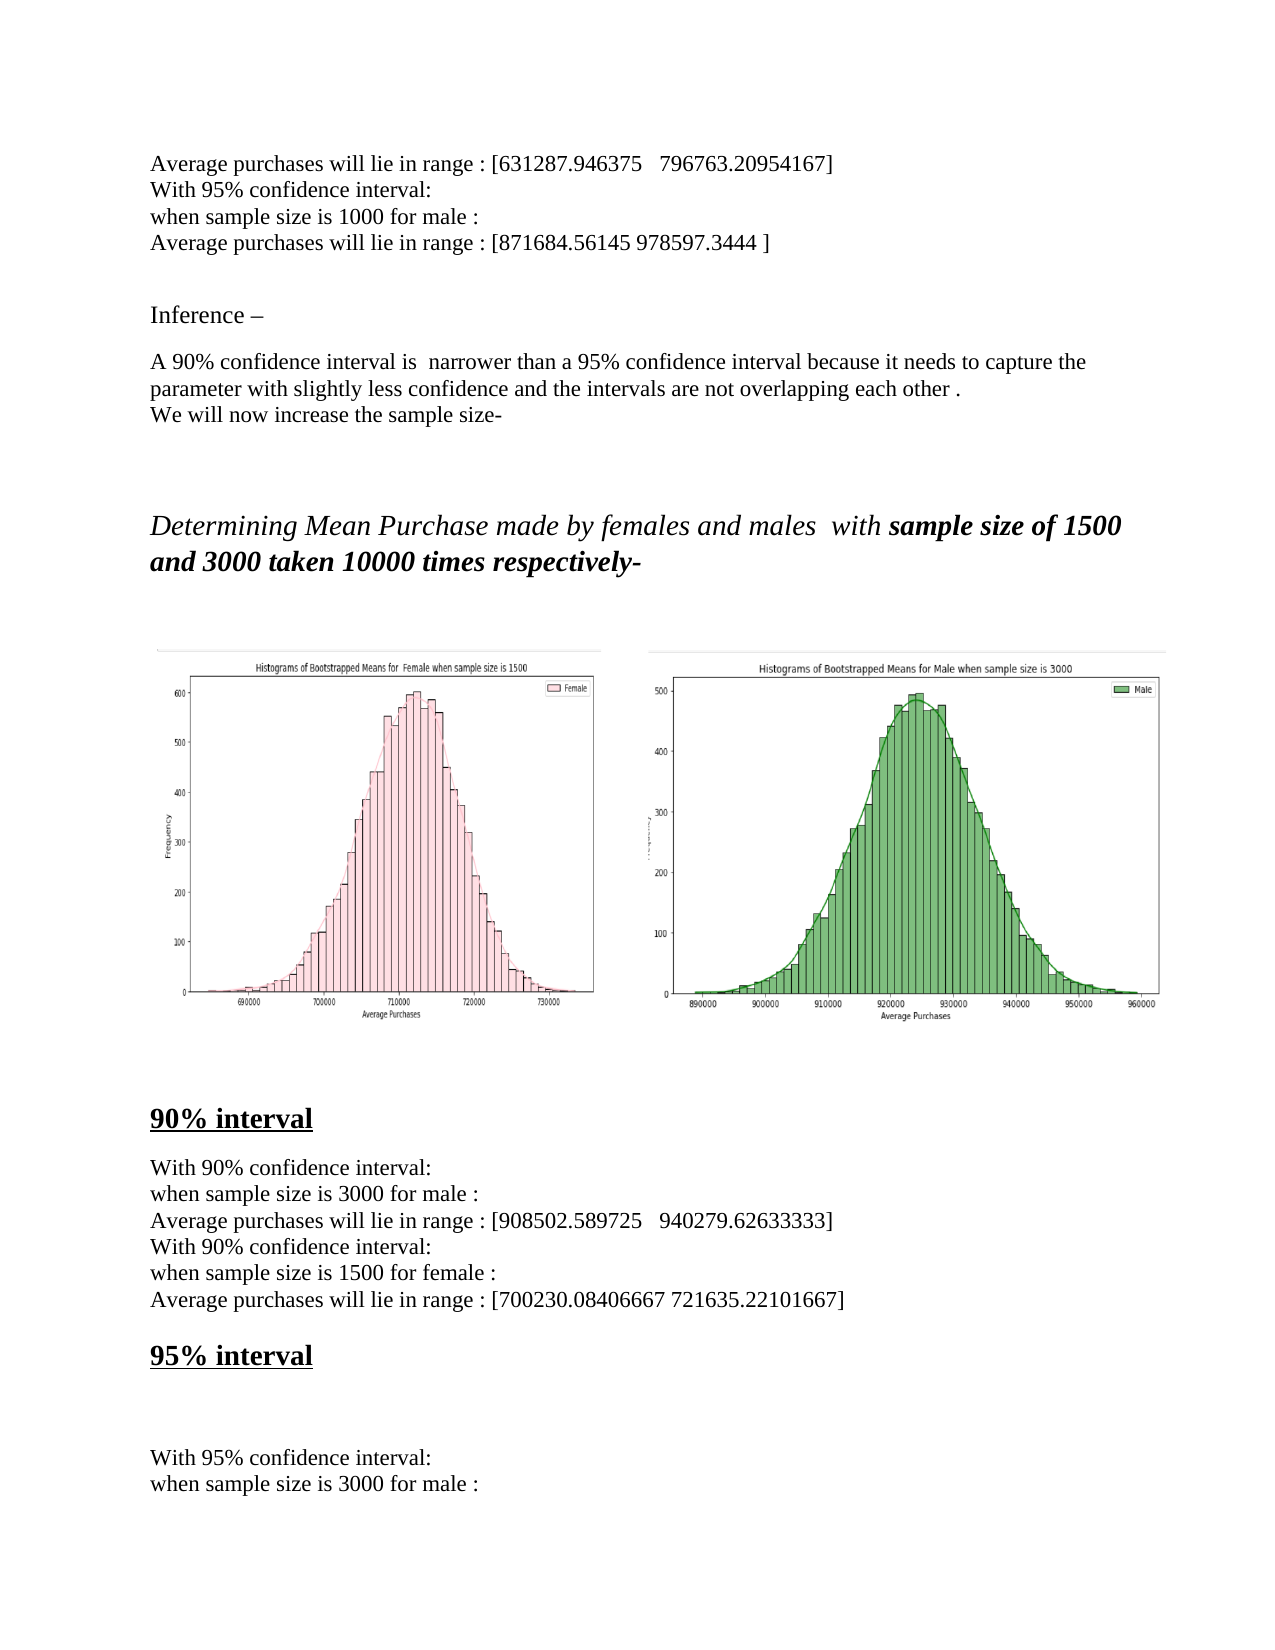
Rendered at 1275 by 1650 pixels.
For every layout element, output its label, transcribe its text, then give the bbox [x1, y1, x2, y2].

text Average purchases will lie in range : [631287.946375 796763.20954167] [150, 150, 1125, 176]
text when sample size is 1500 for female : [150, 1259, 1125, 1286]
text Average purchases will lie in range : [871684.56145 978597.3444 ] [150, 229, 1125, 255]
text With 95% confidence interval: [150, 1444, 1125, 1470]
text 90% interval [150, 769, 1125, 1135]
text Determining Mean Purchase made by females and males with sample size of 1500 and 3000 taken 10000 times respectively- [150, 508, 1125, 578]
picture [648, 650, 1167, 1034]
text Inference – [150, 301, 1125, 329]
text Average purchases will lie in range : [700230.08406667 721635.22101667] [150, 1286, 1125, 1312]
text Average purchases will lie in range : [908502.589725 940279.62633333] [150, 1207, 1125, 1233]
text 95% interval [150, 1338, 1125, 1372]
text when sample size is 1000 for male : [150, 203, 1125, 229]
text With 95% confidence interval: [150, 176, 1125, 203]
picture [150, 649, 602, 1032]
text With 90% confidence interval: [150, 1233, 1125, 1259]
text when sample size is 3000 for male : [150, 1470, 1125, 1497]
text A 90% confidence interval is narrower than a 95% confidence interval because it needs to capture the parameter with slightly less confidence and the intervals are not overlapping each other . [150, 348, 1125, 401]
text when sample size is 3000 for male : [150, 1180, 1125, 1207]
text We will now increase the sample size- [150, 401, 1125, 427]
text With 90% confidence interval: [150, 1154, 1125, 1180]
